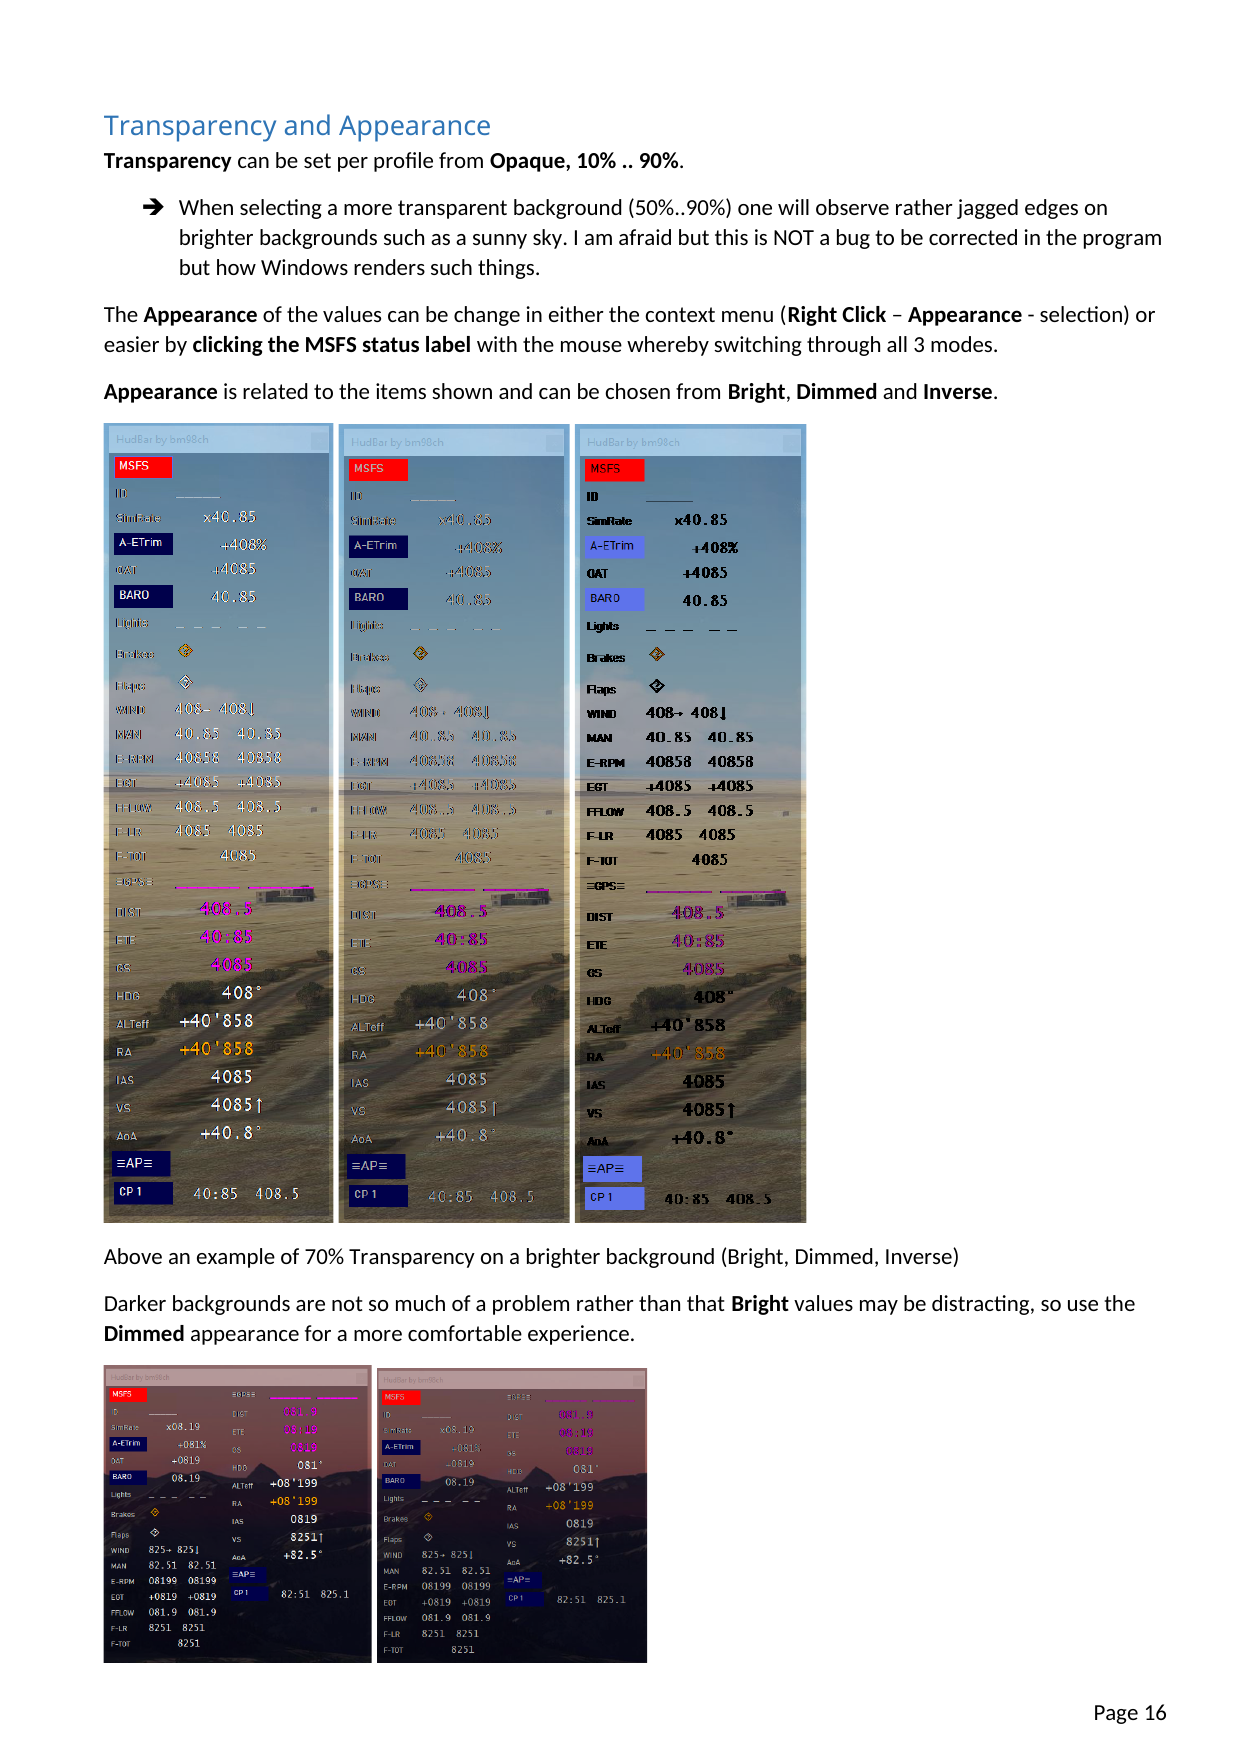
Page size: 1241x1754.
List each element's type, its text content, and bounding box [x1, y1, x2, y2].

picture [377, 1368, 648, 1663]
picture [103, 1365, 372, 1663]
list When selecting a more transparent background (50%..90%) one will observe rather jagged edges on brighter backgrounds such as a sunny sky. I am afraid but this is NOT a bug to be corrected in the program but how Windows renders such things. [141, 193, 1167, 281]
picture [103, 423, 334, 1223]
text Darker backgrounds are not so much of a problem rather than that Bright values may be distracting, so use the Dimmed appearance for a more comfortable experience. [103, 1289, 1167, 1347]
text The Appearance of the values can be change in either the context menu (Right Click – Appearance - selection) or easier by clicking the MSFS status label with the mouse whereby switching through all 3 modes. [103, 300, 1167, 358]
subtitle Transparency and Appearance [103, 106, 1167, 143]
text Above an example of 70% Transparency on a brighter background (Bright, Dimmed, Inverse) [103, 1242, 1167, 1270]
picture [574, 424, 807, 1223]
text Appearance is related to the items shown and can be chosen from Bright, Dimmed and Inverse. [103, 377, 1167, 405]
picture [338, 424, 570, 1223]
text Transparency can be set per profile from Opaque, 10% .. 90%. [103, 146, 1167, 174]
